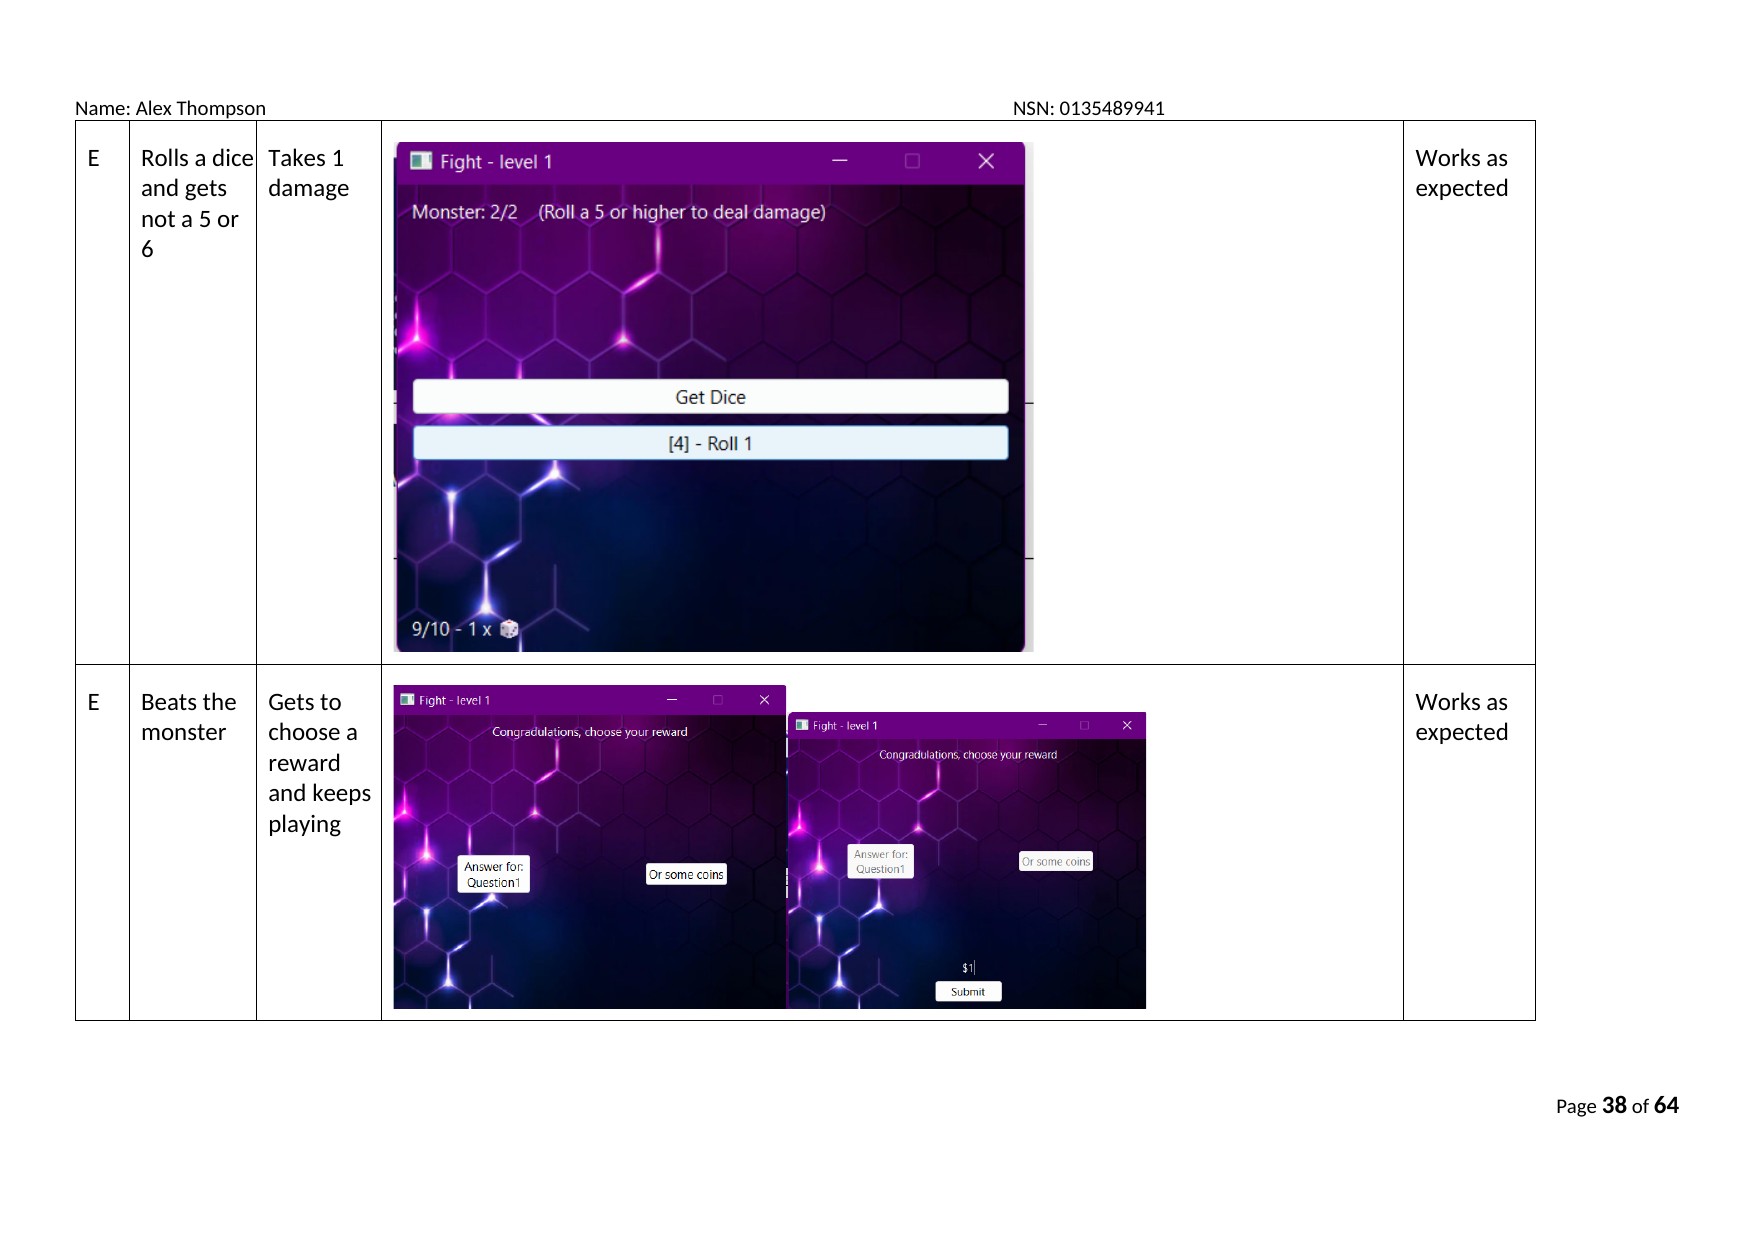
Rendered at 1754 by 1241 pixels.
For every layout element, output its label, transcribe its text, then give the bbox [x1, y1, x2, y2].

table_cell [382, 121, 1403, 664]
table_cell Gets to choose a reward and keeps playing [257, 665, 381, 1020]
table_cell Works as expected [1404, 665, 1535, 1020]
table_cell E [76, 665, 129, 1020]
table_cell Takes 1 damage [257, 121, 381, 664]
table_cell Works as expected [1404, 121, 1535, 664]
table_cell [382, 665, 1403, 1020]
picture [393, 142, 1034, 652]
table_cell Rolls a dice and gets not a 5 or 6 [130, 121, 256, 664]
picture [393, 685, 1147, 1009]
table_cell Beats the monster [130, 665, 256, 1020]
table_cell E [76, 121, 129, 664]
